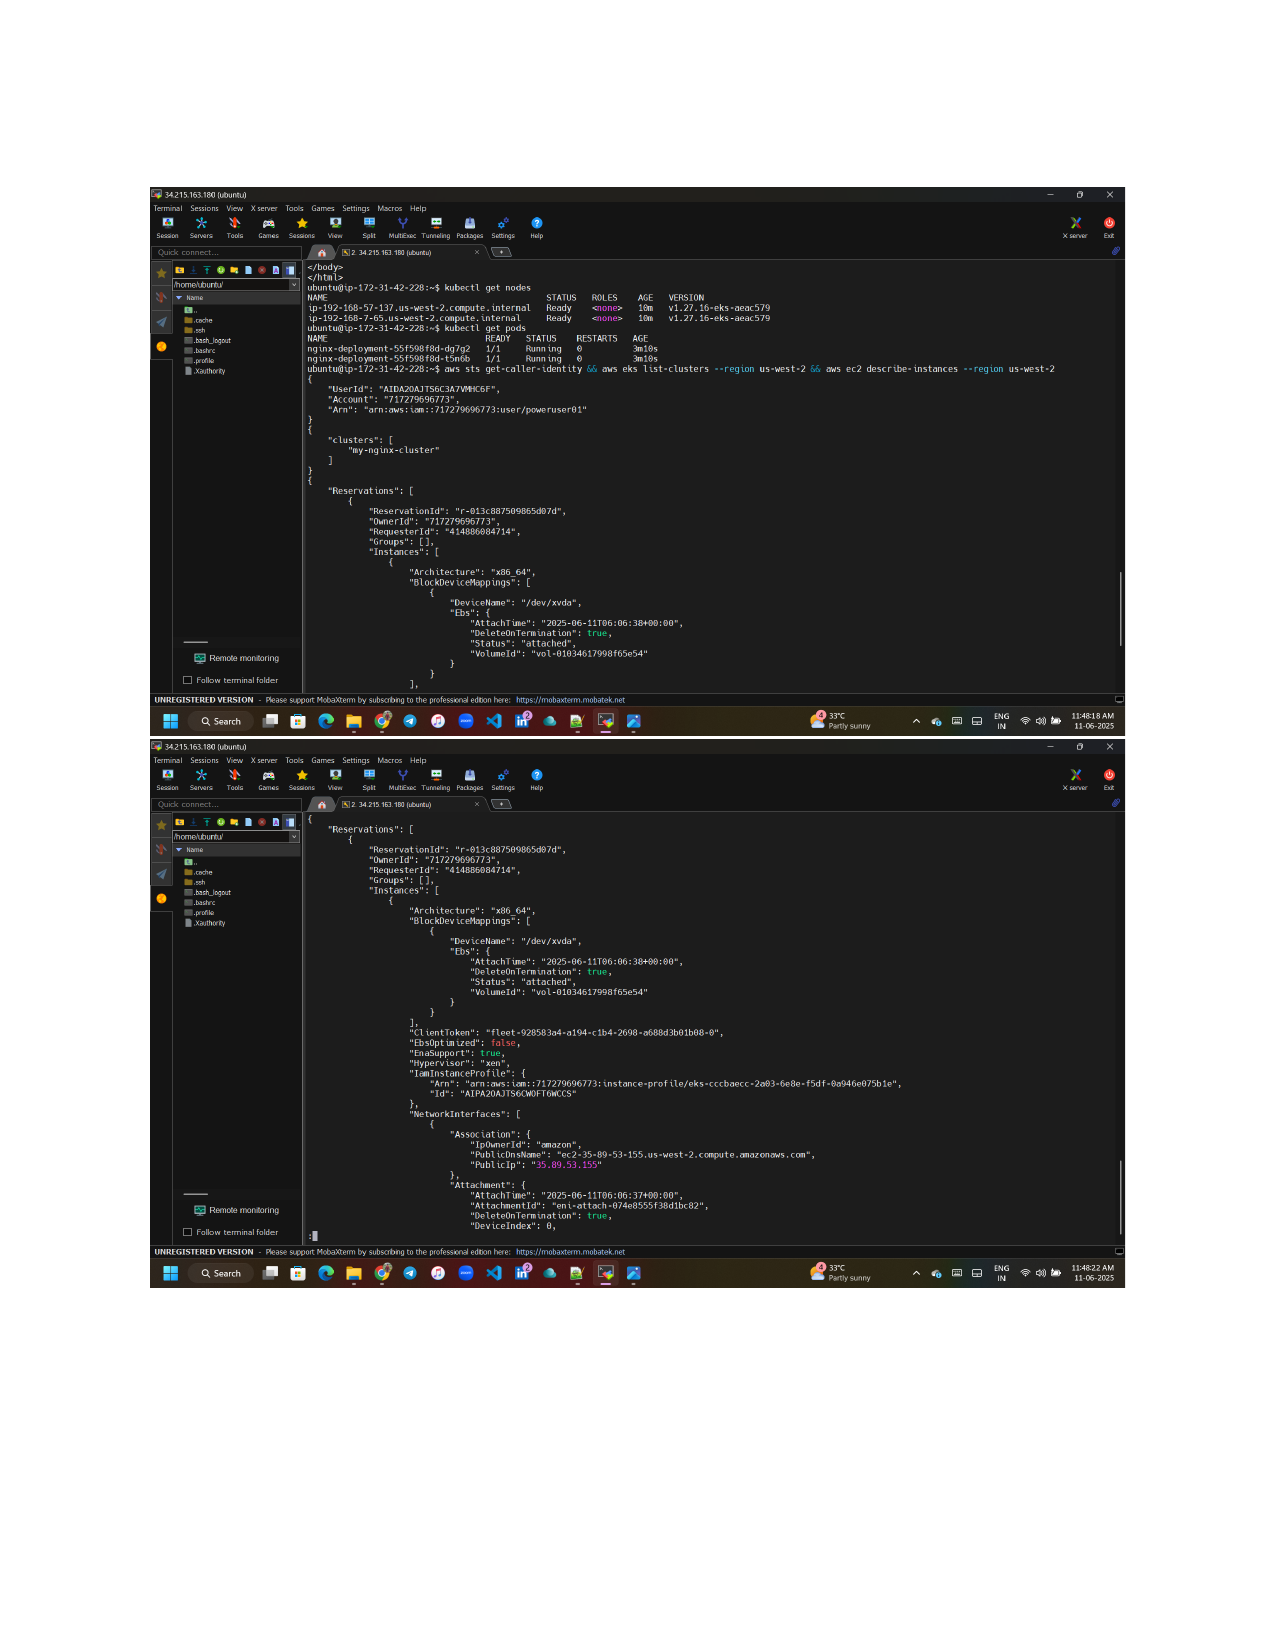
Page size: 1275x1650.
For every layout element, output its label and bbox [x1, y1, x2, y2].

picture [150, 187, 1125, 736]
picture [150, 739, 1125, 1288]
